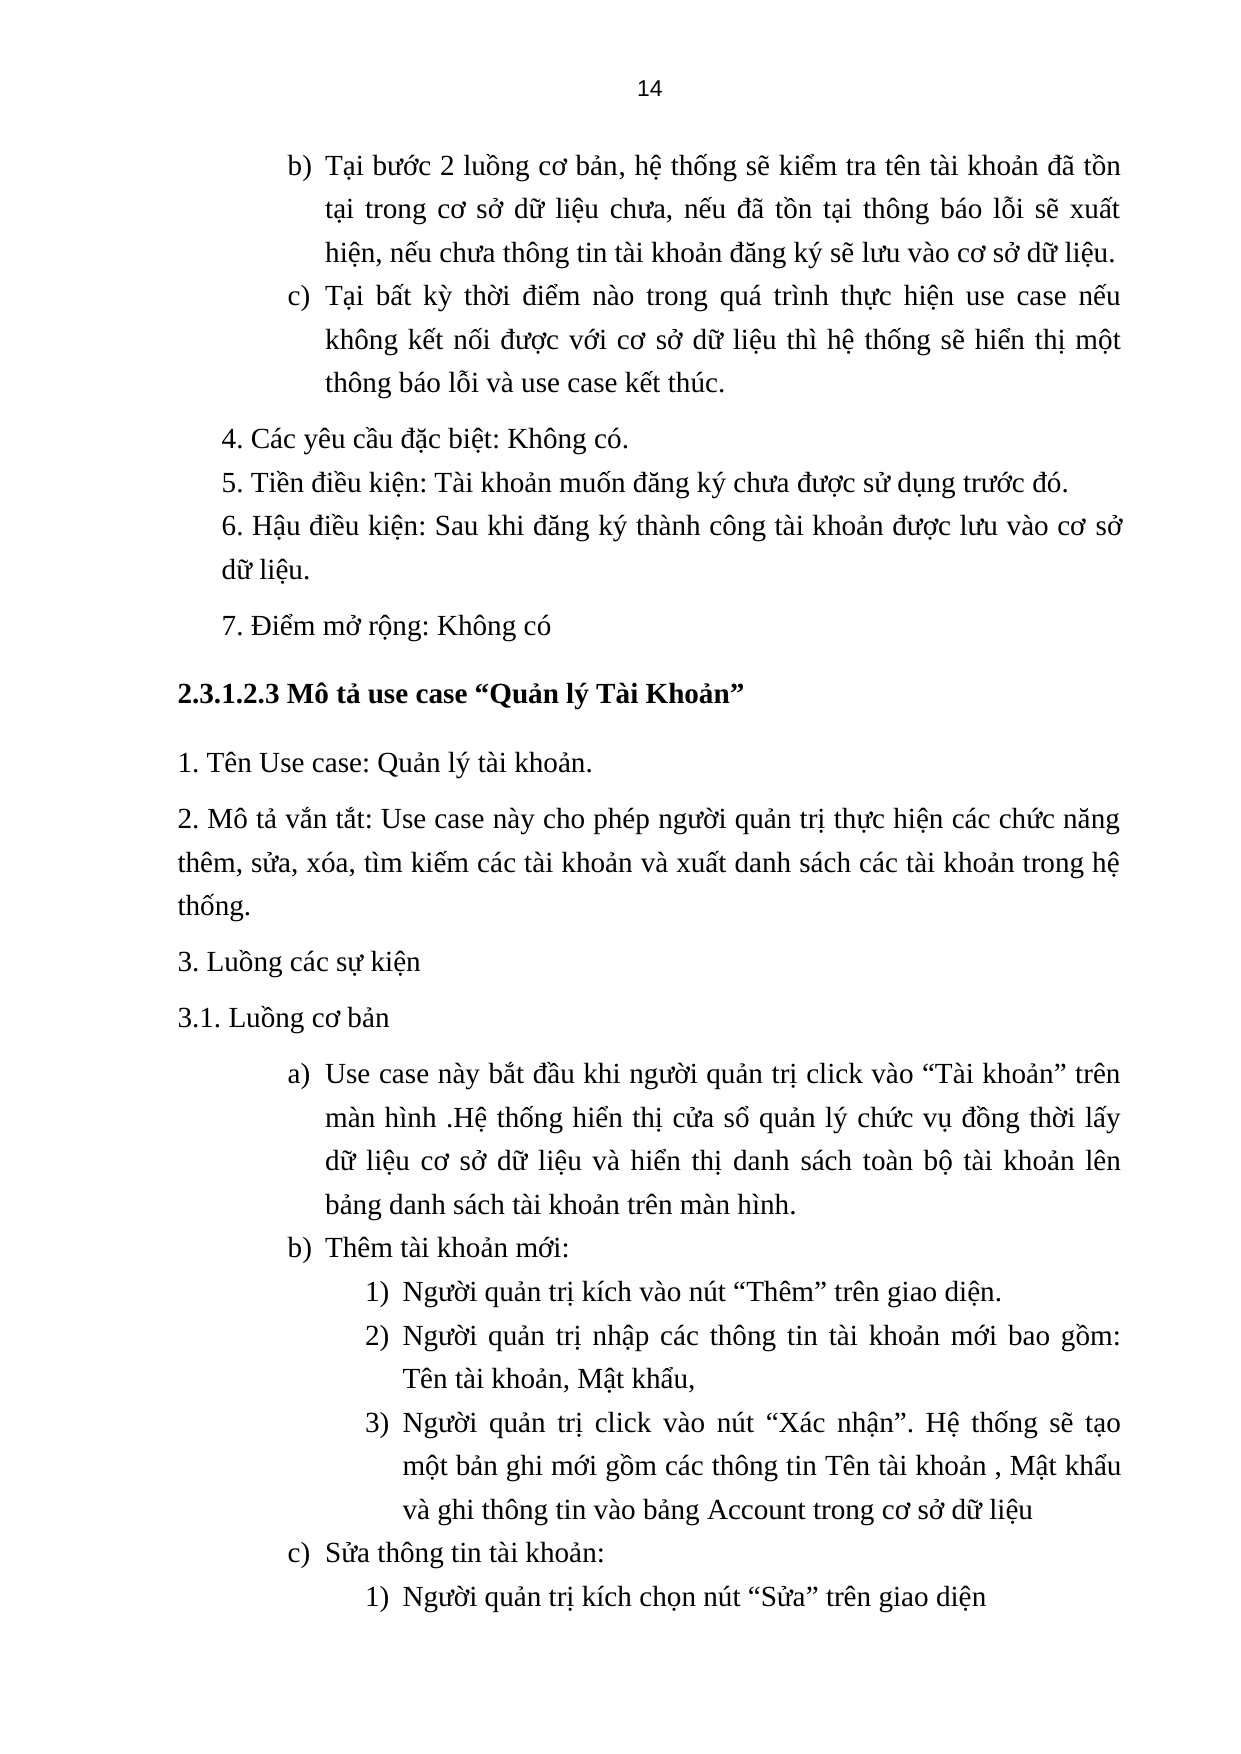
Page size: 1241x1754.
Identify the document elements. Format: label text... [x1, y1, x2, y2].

list Người quản trị click vào nút “Xác nhận”. Hệ thống sẽ tạo một bản ghi mới gồm các thông tin Tên tài khoản , Mật khẩu và ghi thông tin vào bảng Account trong cơ sở dữ liệu [365, 1405, 1122, 1525]
text 3.1. Luồng cơ bản [177, 1000, 1122, 1034]
text 1. Tên Use case: Quản lý tài khoản. [177, 745, 1122, 779]
list Người quản trị kích chọn nút “Sửa” trên giao diện [365, 1579, 1122, 1612]
text 3. Luồng các sự kiện [177, 944, 1122, 978]
text 7. Điểm mở rộng: Không có [177, 608, 1122, 642]
list Tại bất kỳ thời điểm nào trong quá trình thực hiện use case nếu không kết nối được với cơ sở dữ liệu thì hệ thống sẽ hiển thị một thông báo lỗi và use case kết thúc. [287, 278, 1122, 399]
text 4. Các yêu cầu đặc biệt: Không có. [177, 421, 1122, 455]
list Thêm tài khoản mới: [287, 1231, 1122, 1264]
list Tại bước 2 luồng cơ bản, hệ thống sẽ kiểm tra tên tài khoản đã tồn tại trong cơ sở dữ liệu chưa, nếu đã tồn tại thông báo lỗi sẽ xuất hiện, nếu chưa thông tin tài khoản đăng ký sẽ lưu vào cơ sở dữ liệu. [287, 148, 1122, 268]
text 2. Mô tả vắn tắt: Use case này cho phép người quản trị thực hiện các chức năng thêm, sửa, xóa, tìm kiếm các tài khoản và xuất danh sách các tài khoản trong hệ thống. [177, 801, 1122, 922]
text 2.3.1.2.3 Mô tả use case “Quản lý Tài Khoản” [177, 677, 1122, 710]
list Người quản trị kích vào nút “Thêm” trên giao diện. [365, 1274, 1122, 1308]
list Người quản trị nhập các thông tin tài khoản mới bao gồm: Tên tài khoản, Mật khẩu, [365, 1318, 1122, 1395]
text 5. Tiền điều kiện: Tài khoản muốn đăng ký chưa được sử dụng trước đó. [177, 465, 1122, 498]
list Sửa thông tin tài khoản: [287, 1535, 1122, 1569]
text 6. Hậu điều kiện: Sau khi đăng ký thành công tài khoản được lưu vào cơ sở dữ liệu. [221, 508, 1122, 586]
list Use case này bắt đầu khi người quản trị click vào “Tài khoản” trên màn hình .Hệ thống hiển thị cửa sổ quản lý chức vụ đồng thời lấy dữ liệu cơ sở dữ liệu và hiển thị danh sách toàn bộ tài khoản lên bảng danh sách tài khoản trên màn hình. [287, 1056, 1122, 1221]
